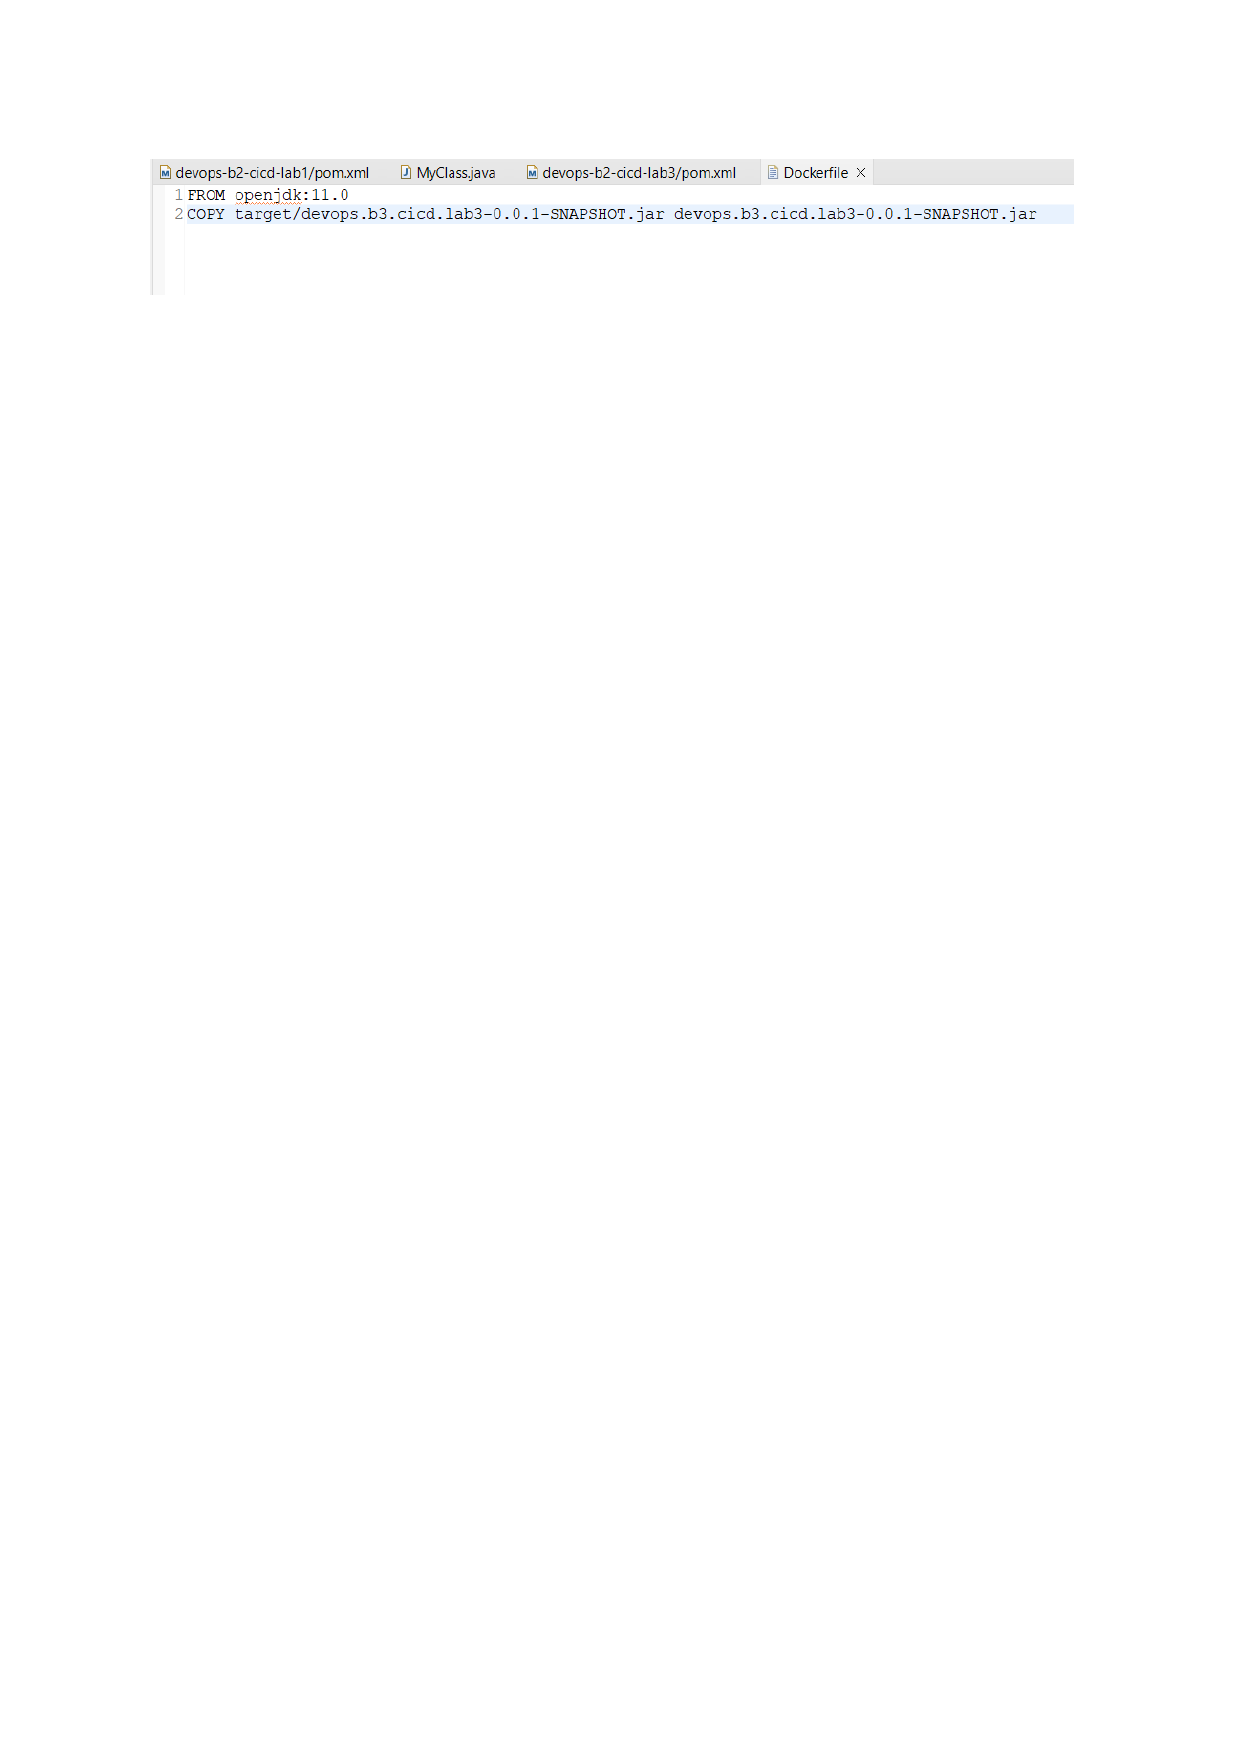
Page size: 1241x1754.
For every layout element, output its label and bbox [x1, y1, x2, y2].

picture [150, 159, 1074, 295]
